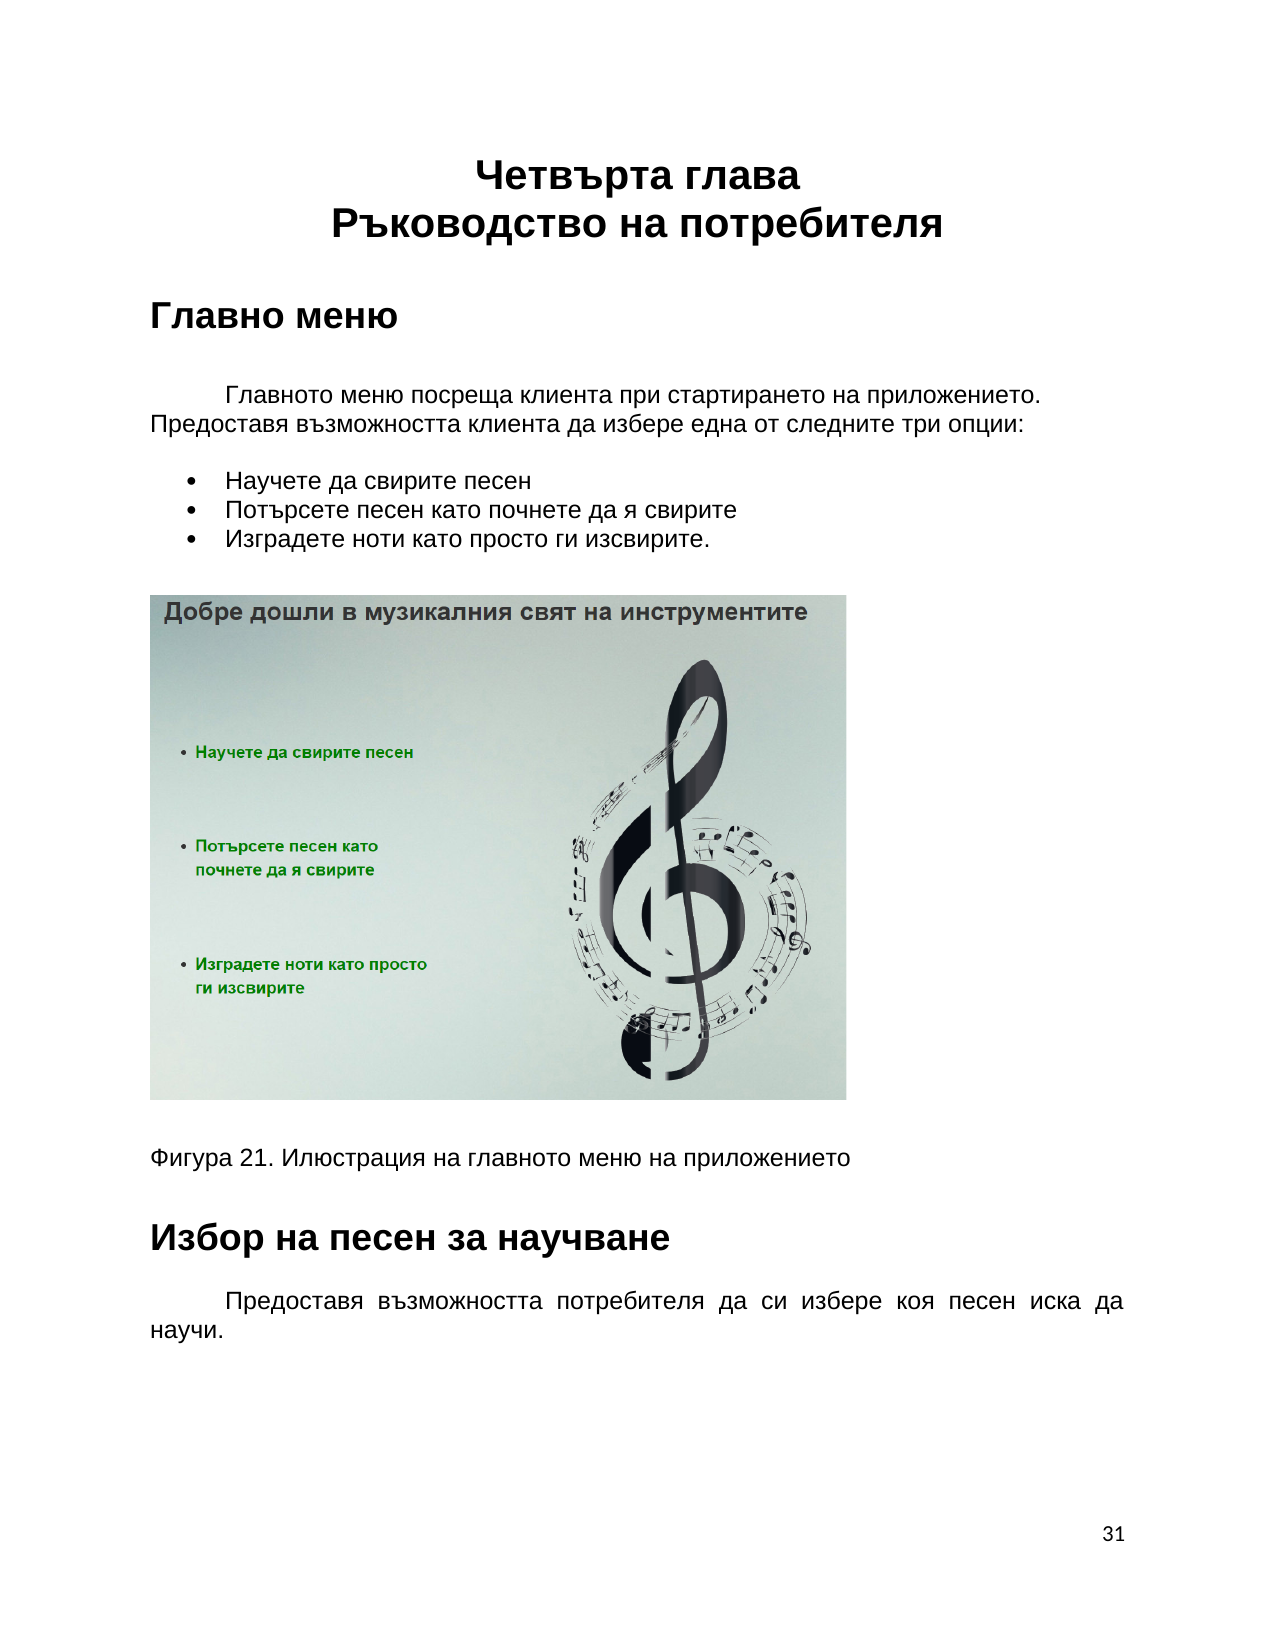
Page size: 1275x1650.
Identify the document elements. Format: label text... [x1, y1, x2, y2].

text Фигура 21. Илюстрация на главното меню на приложението [150, 1143, 1125, 1172]
text Главното меню посреща клиента при стартирането на приложението. Предоставя възможността клиента да избере една от следните три опции: [150, 380, 1125, 437]
text Ръководство на потребителя [150, 198, 1125, 246]
list Изградете ноти като просто ги изсвирите. [187, 524, 1125, 552]
list Потърсете песен като почнете да я свирите [187, 495, 1125, 524]
text Главно меню [150, 294, 1125, 337]
text Избор на песен за научване [150, 1215, 1125, 1258]
text Четвърта глава [150, 150, 1125, 198]
list Научете да свирите песен [187, 466, 1125, 495]
text Предоставя възможността потребителя да си избере коя песен иска да научи. [150, 1286, 1125, 1344]
picture [150, 595, 847, 1100]
